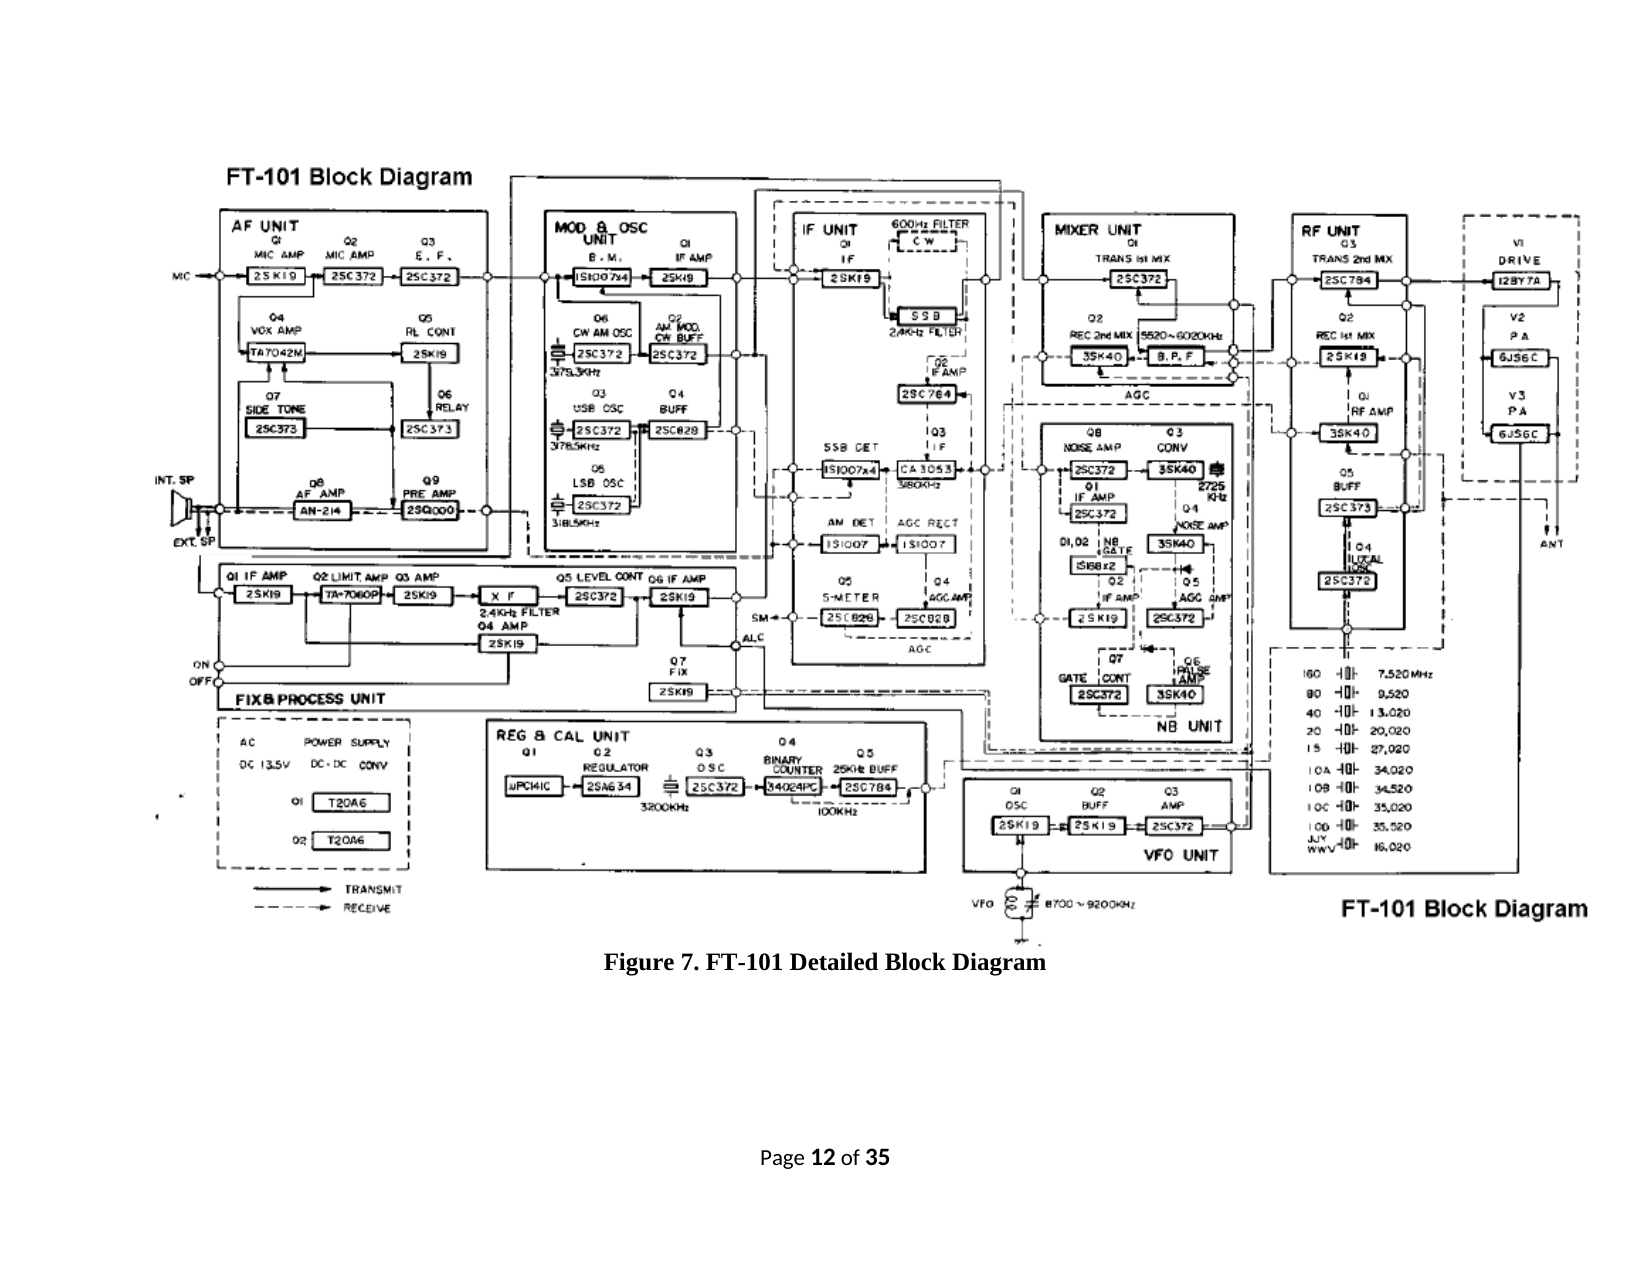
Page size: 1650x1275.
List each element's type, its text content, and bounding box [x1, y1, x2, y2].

text Figure 7. FT-101 Detailed Block Diagram [150, 947, 1500, 976]
